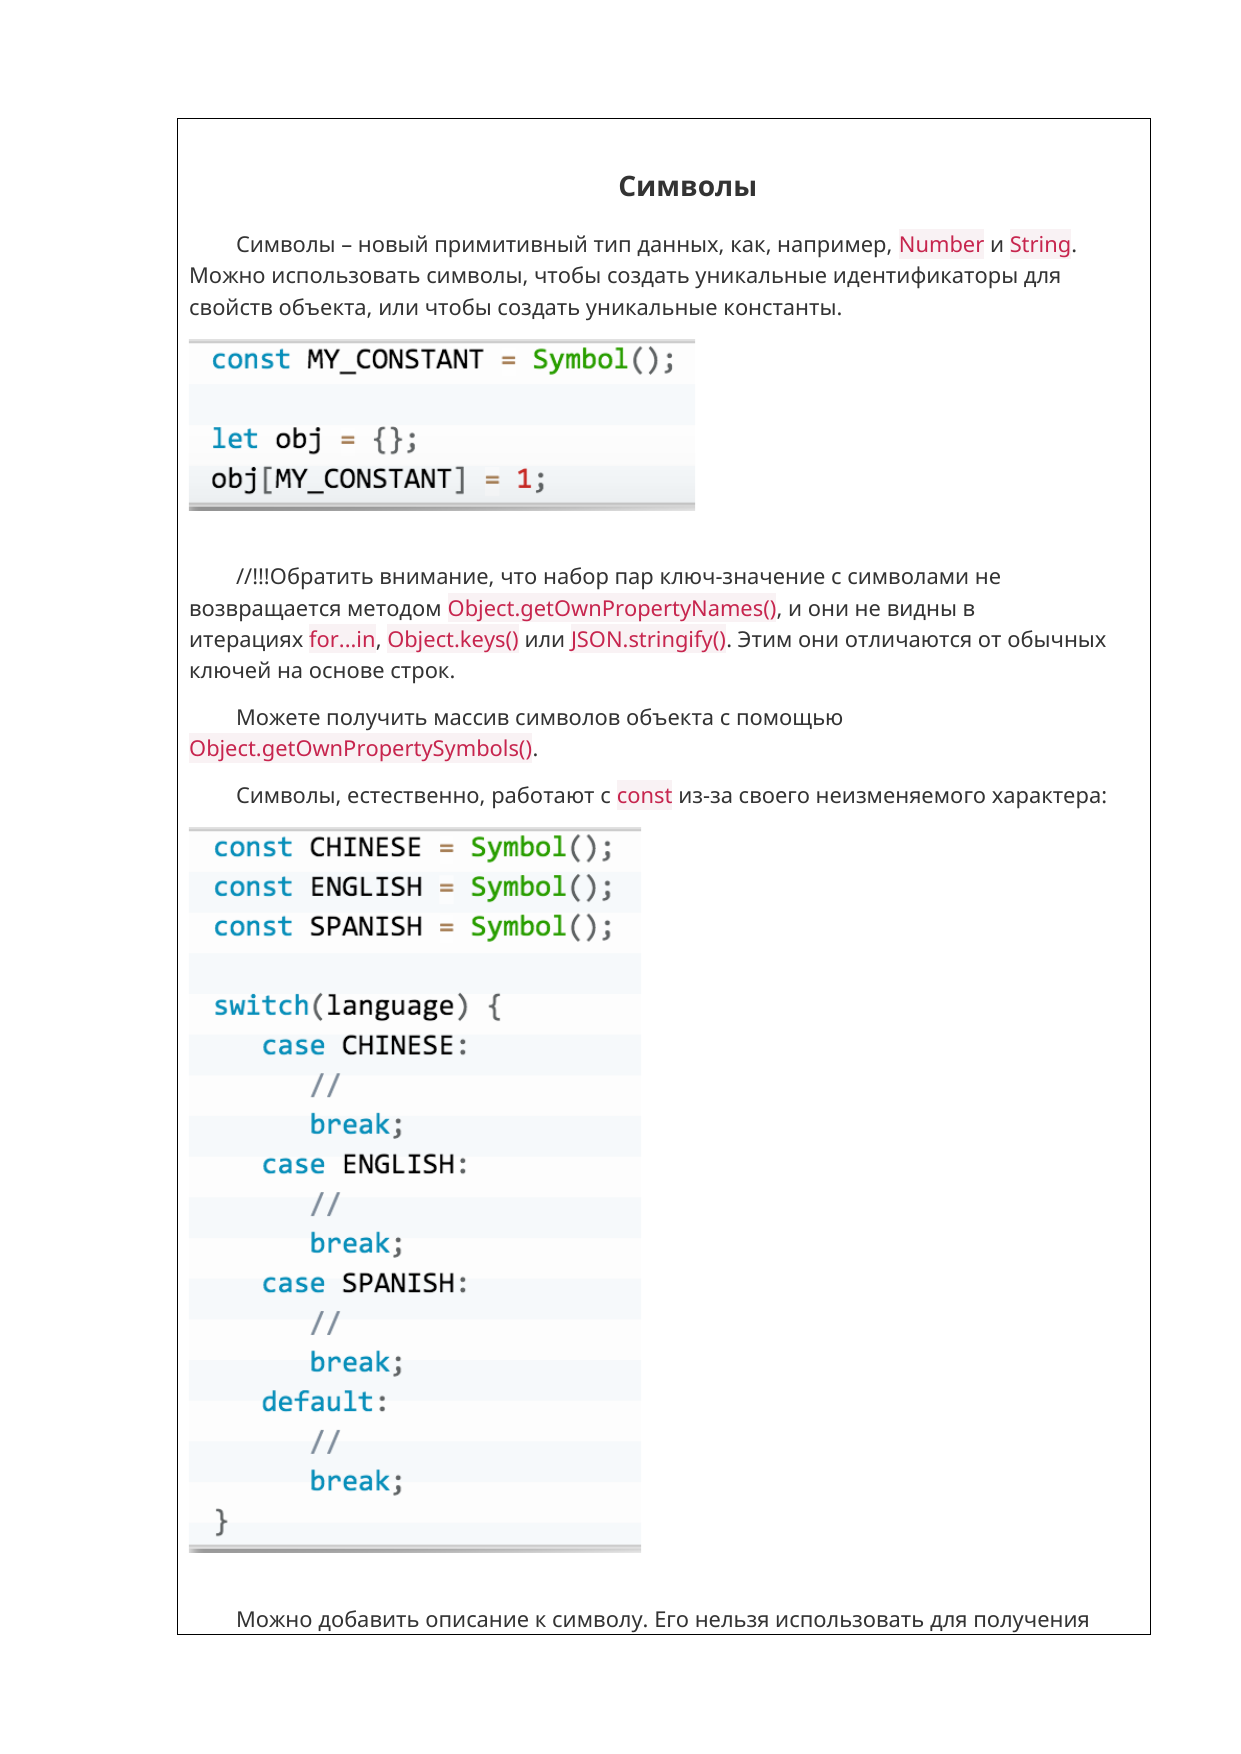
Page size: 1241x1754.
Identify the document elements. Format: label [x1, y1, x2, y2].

picture [188, 337, 696, 511]
picture [188, 825, 642, 1553]
table_cell [178, 119, 1150, 1633]
